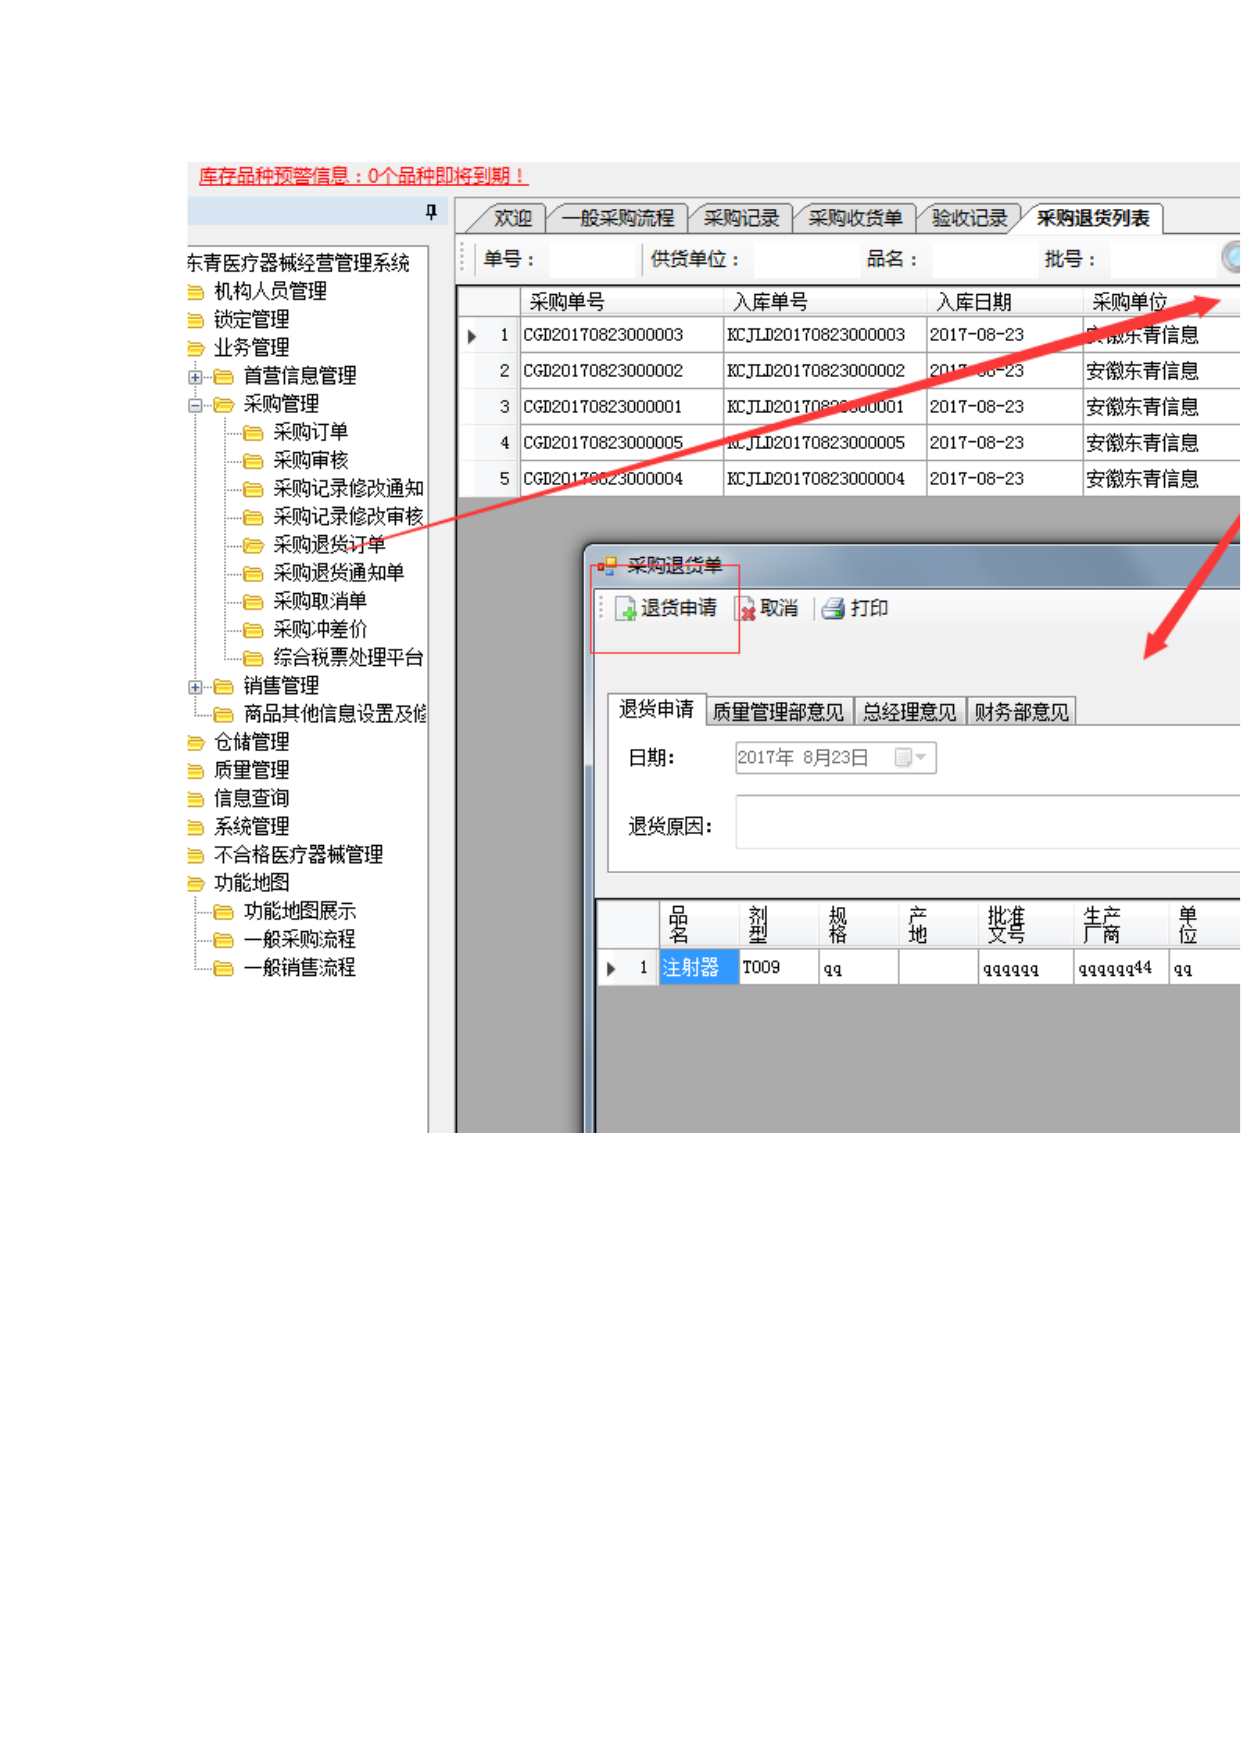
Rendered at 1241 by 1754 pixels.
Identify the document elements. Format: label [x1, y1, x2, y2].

picture [187, 162, 1241, 1133]
